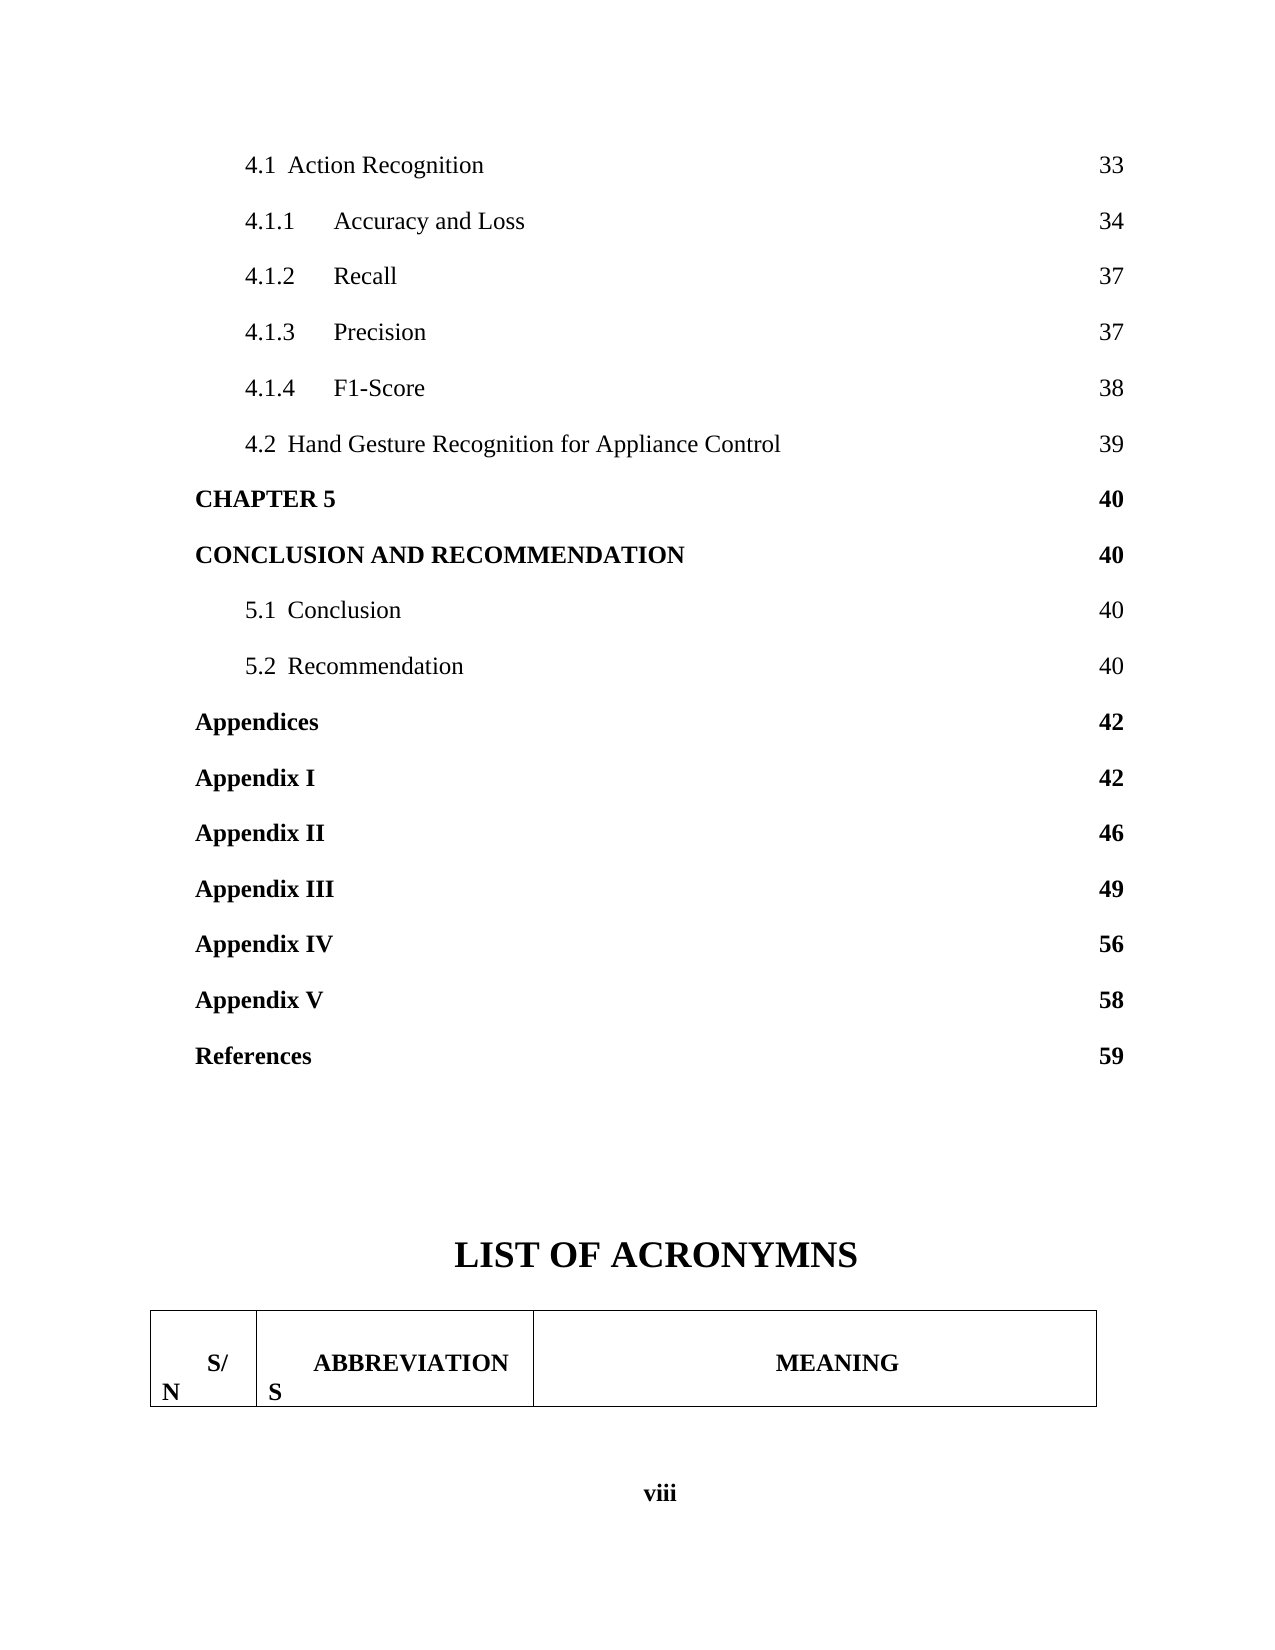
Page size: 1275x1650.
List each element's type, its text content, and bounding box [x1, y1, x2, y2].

subtitle List of Acronymns [187, 1233, 1125, 1276]
table_header ABBREVIATIONS [257, 1311, 533, 1406]
table_header S/N [151, 1311, 256, 1406]
table_header MEANING [534, 1311, 1096, 1406]
